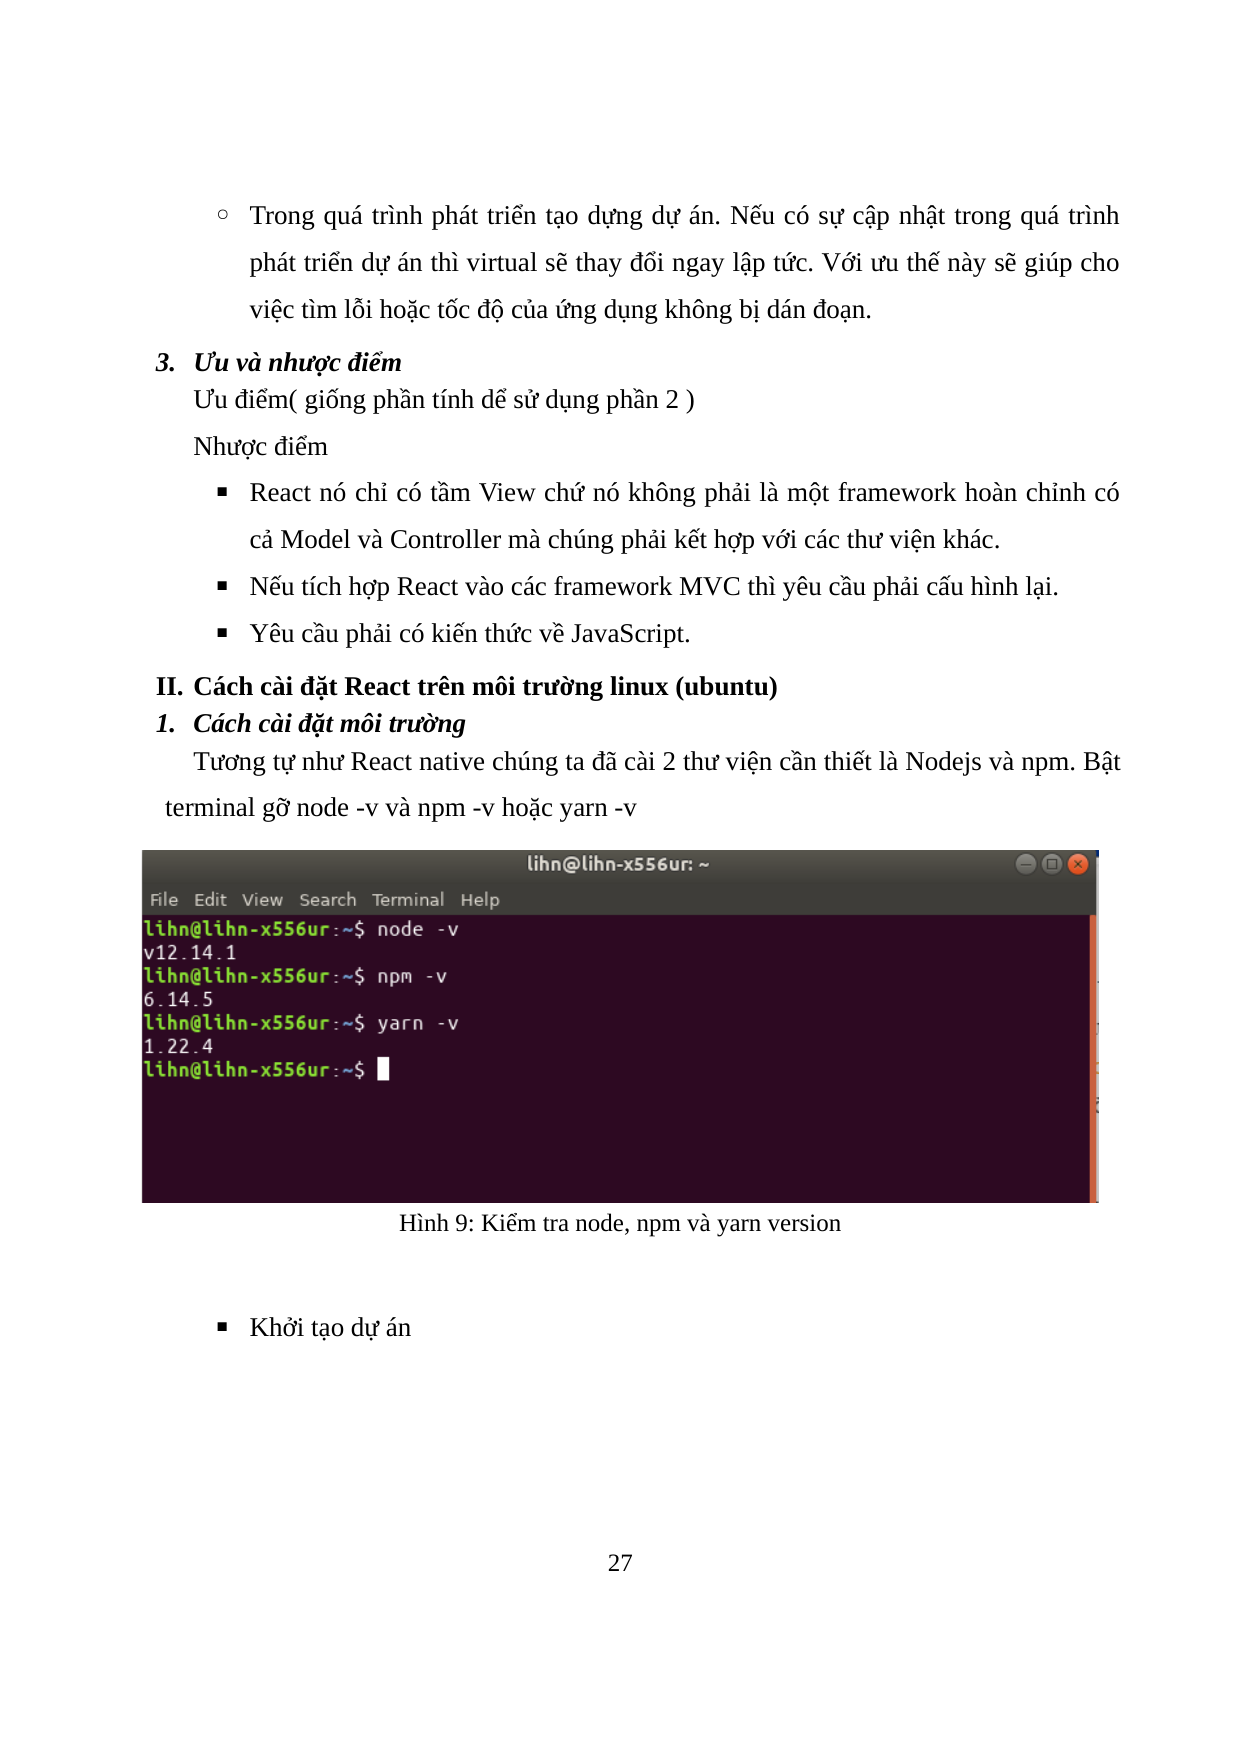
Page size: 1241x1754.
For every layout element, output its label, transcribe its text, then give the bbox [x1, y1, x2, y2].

list Nếu tích hợp React vào các framework MVC thì yêu cầu phải cấu hình lại. [212, 570, 1122, 601]
text Tương tự như React native chúng ta đã cài 2 thư viện cần thiết là Nodejs và npm. Bật terminal gỡ node -v và npm -v hoặc yarn -v [118, 745, 1122, 823]
list React nó chỉ có tầm View chứ nó không phải là một framework hoàn chỉnh có cả Model và Controller mà chúng phải kết hợp với các thư viện khác. [212, 477, 1122, 554]
subtitle 3. Ưu và nhược điểm [156, 346, 1122, 377]
text Ưu điểm( giống phần tính dể sử dụng phần 2 ) [156, 383, 1122, 414]
list Trong quá trình phát triển tạo dựng dự án. Nếu có sự cập nhật trong quá trình phát triển dự án thì virtual sẽ thay đổi ngay lập tức. Với ưu thế này sẽ giúp cho việc tìm lỗi hoặc tốc độ của ứng dụng không bị dán đoạn. [212, 199, 1122, 324]
picture [141, 850, 1099, 1203]
text Nhược điểm [118, 430, 1122, 461]
list Yêu cầu phải có kiến thức về JavaScript. [212, 617, 1122, 648]
subtitle II. Cách cài đặt React trên môi trường linux (ubuntu) [156, 670, 1122, 701]
list Khởi tạo dự án [212, 1312, 1122, 1343]
subtitle 1. Cách cài đặt môi trường [156, 707, 1122, 738]
